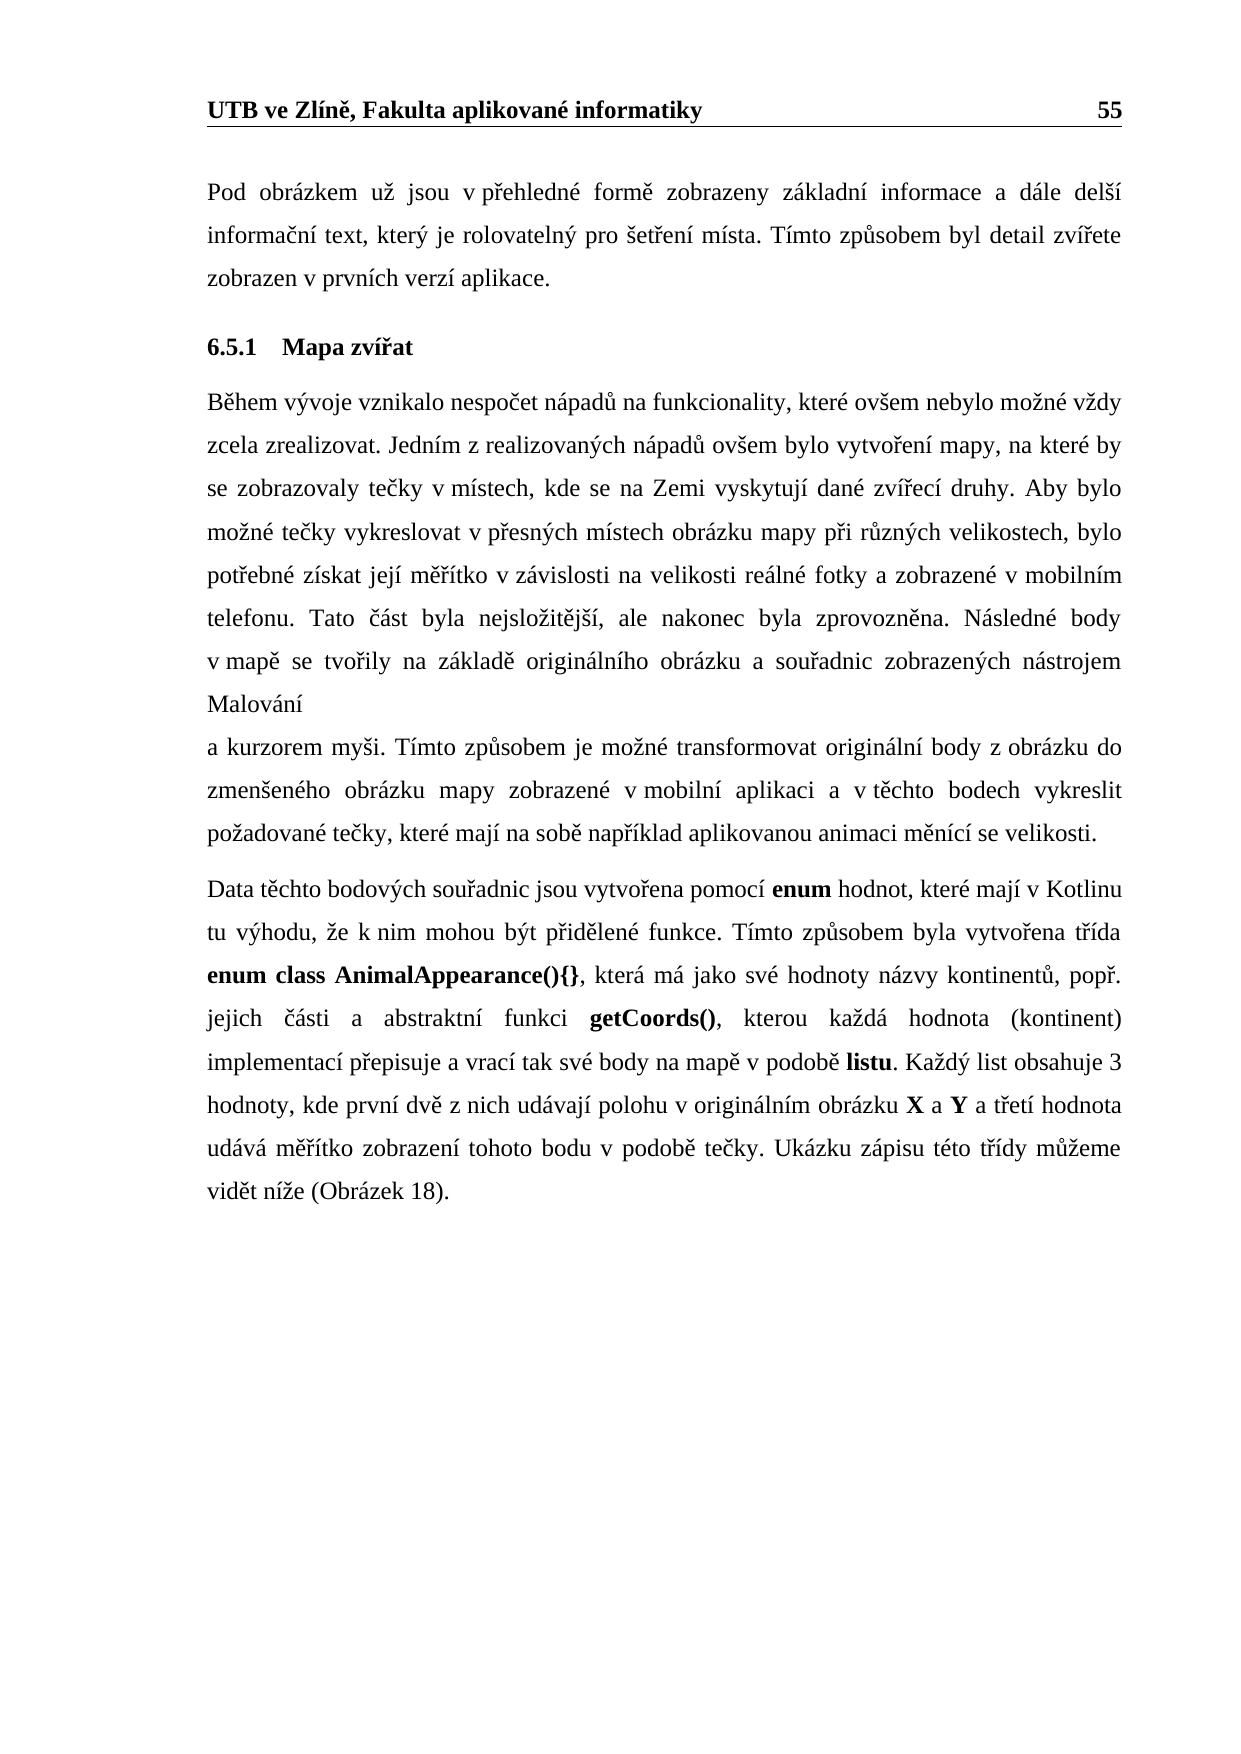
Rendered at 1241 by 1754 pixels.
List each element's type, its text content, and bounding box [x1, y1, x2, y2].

subtitle Mapa zvířat [207, 332, 1122, 360]
text Data těchto bodových souřadnic jsou vytvořena pomocí enum hodnot, které mají v Kotlinu tu výhodu, že k nim mohou být přidělené funkce. Tímto způsobem byla vytvořena třída enum class AnimalAppearance(){}, která má jako své hodnoty názvy kontinentů, popř. jejich části a abstraktní funkci getCoords(), kterou každá hodnota (kontinent) implementací přepisuje a vrací tak své body na mapě v podobě listu. Každý list obsahuje 3 hodnoty, kde první dvě z nich udávají polohu v originálním obrázku X a Y a třetí hodnota udává měřítko zobrazení tohoto bodu v podobě tečky. Ukázku zápisu této třídy můžeme vidět níže (Obr. 18). [207, 874, 1122, 1205]
text Během vývoje vznikalo nespočet nápadů na funkcionality, které ovšem nebylo možné vždy zcela zrealizovat. Jedním z realizovaných nápadů ovšem bylo vytvoření mapy, na které by se zobrazovaly tečky v místech, kde se na Zemi vyskytují dané zvířecí druhy. Aby bylo možné tečky vykreslovat v přesných místech obrázku mapy při různých velikostech, bylo potřebné získat její měřítko v závislosti na velikosti reálné fotky a zobrazené v mobilním telefonu. Tato část byla nejsložitější, ale nakonec byla zprovozněna. Následné body v mapě se tvořily na základě originálního obrázku a souřadnic zobrazených nástrojem Malování a kurzorem myši. Tímto způsobem je možné transformovat originální body z obrázku do zmenšeného obrázku mapy zobrazené v mobilní aplikaci a v těchto bodech vykreslit požadované tečky, které mají na sobě například aplikovanou animaci měnící se velikosti. [207, 387, 1122, 847]
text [207, 177, 1122, 292]
